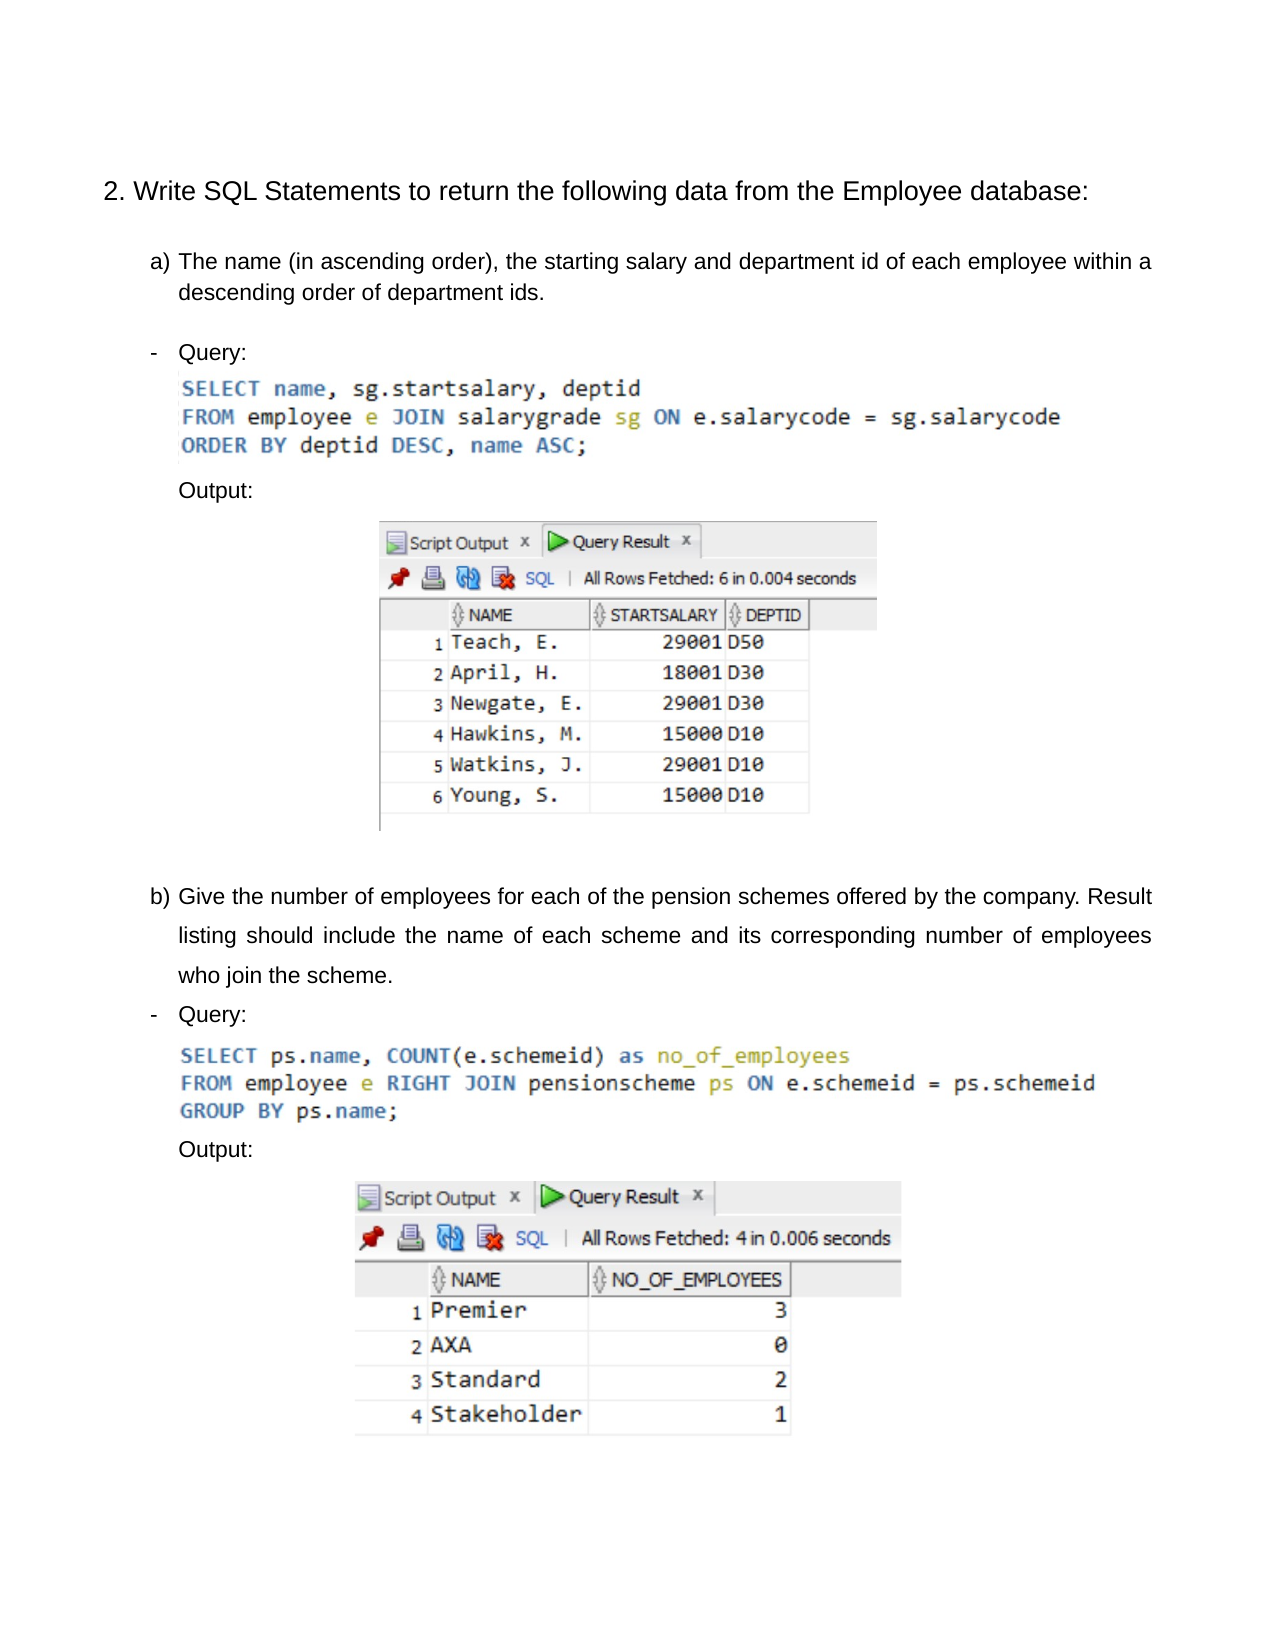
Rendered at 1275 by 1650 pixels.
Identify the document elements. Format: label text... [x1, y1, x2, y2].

list The name (in ascending order), the starting salary and department id of each employee within a descending order of department ids. [150, 248, 1153, 305]
subtitle 2. Write SQL Statements to return the following data from the Employee database: [103, 175, 1153, 206]
text Output: [178, 477, 1153, 503]
picture [178, 1040, 1103, 1132]
list Query: [150, 339, 1153, 365]
picture [178, 369, 1067, 464]
text Output: [178, 1136, 1153, 1162]
list Query: [150, 1001, 1153, 1027]
picture [354, 1181, 902, 1442]
picture [379, 521, 877, 831]
list Give the number of employees for each of the pension schemes offered by the company. Result listing should include the name of each scheme and its corresponding number of employees who join the scheme. [150, 883, 1153, 988]
